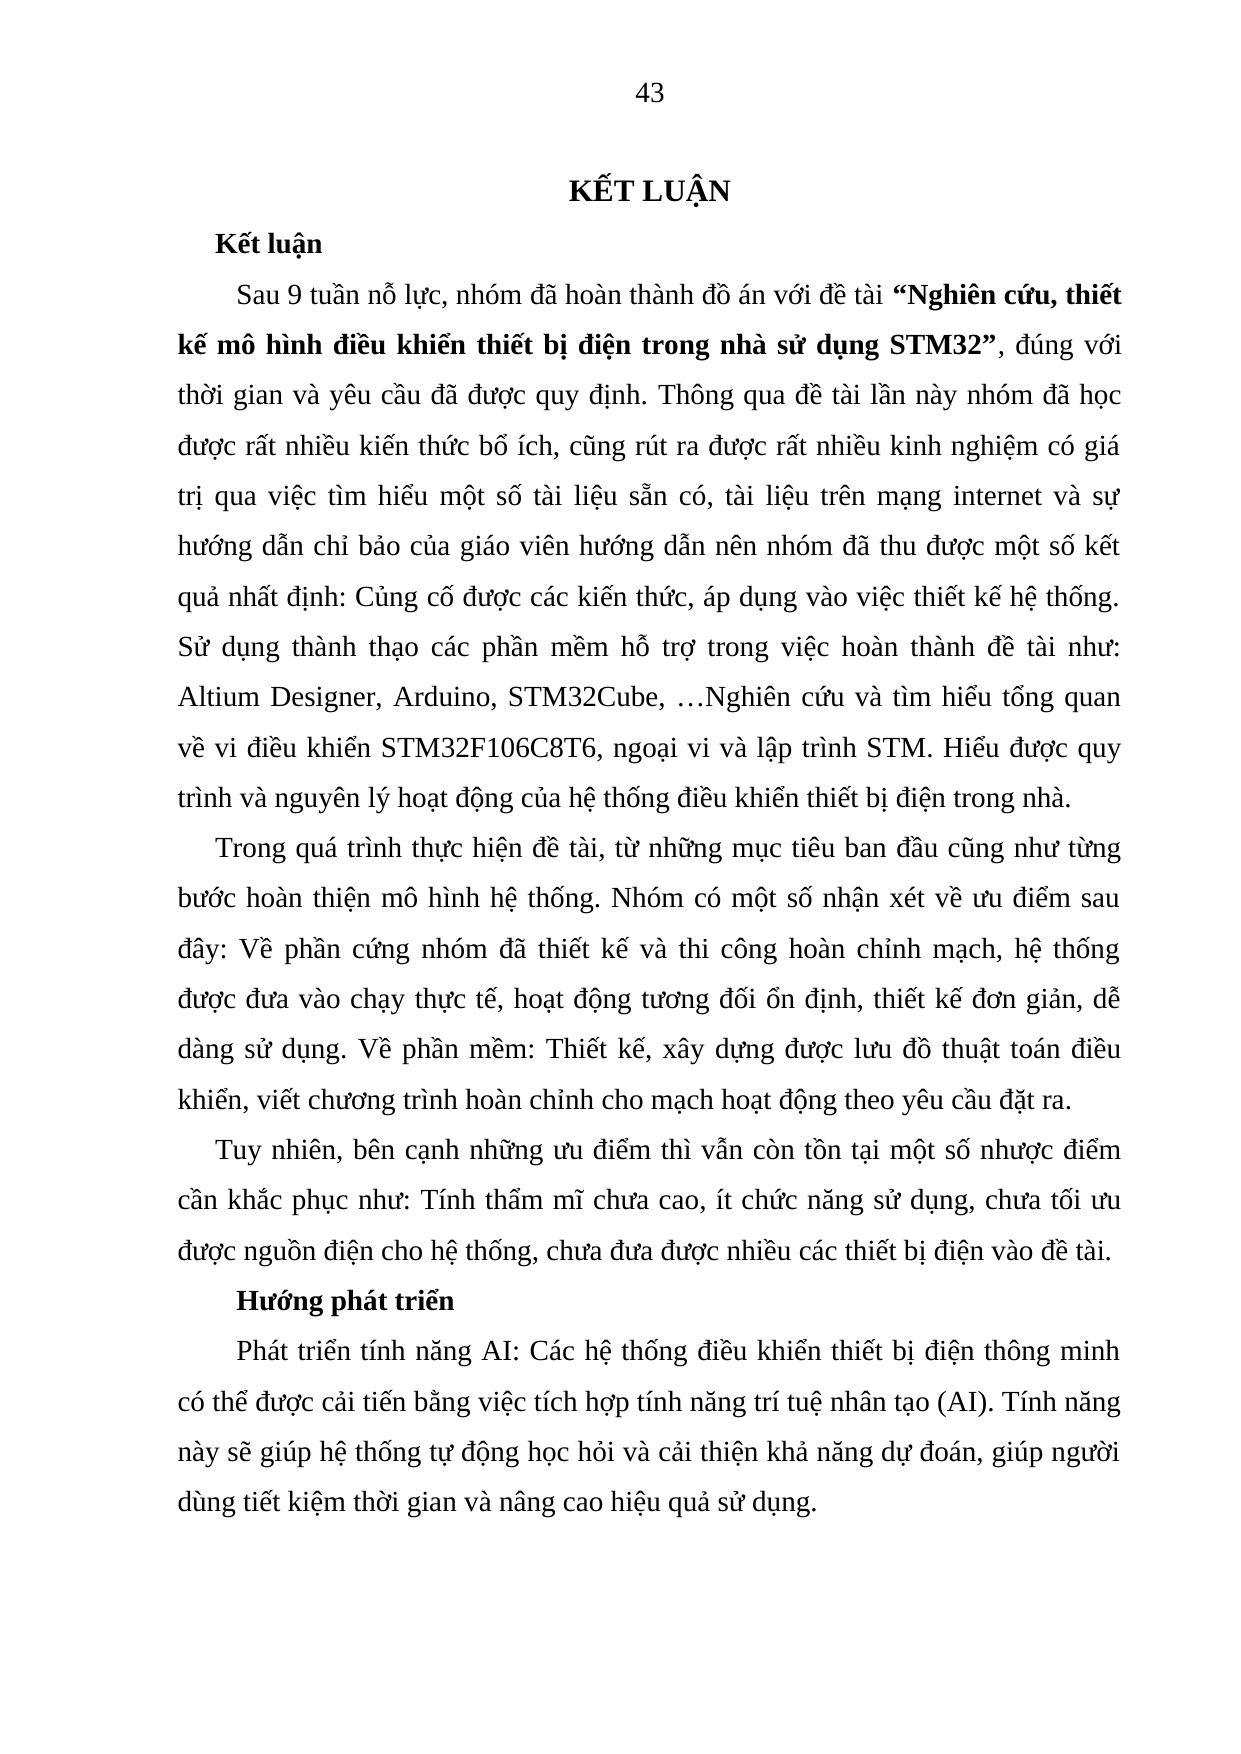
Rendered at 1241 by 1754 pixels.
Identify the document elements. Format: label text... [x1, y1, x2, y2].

list Kết luận [215, 227, 1122, 260]
text Sau 9 tuần nỗ lực, nhóm đã hoàn thành đồ án với đề tài “Nghiên cứu, thiết kế mô hình điều khiển thiết bị điện trong nhà sử dụng STM32”, đúng với thời gian và yêu cầu đã được quy định. Thông qua đề tài lần này nhóm đã học được rất nhiều kiến thức bổ ích, cũng rút ra được rất nhiều kinh nghiệm có giá trị qua việc tìm hiểu một số tài liệu sẵn có, tài liệu trên mạng internet và sự hướng dẫn chỉ bảo của giáo viên hướng dẫn nên nhóm đã thu được một số kết quả nhất định: Củng cố được các kiến thức, áp dụng vào việc thiết kế hệ thống. Sử dụng thành thạo các phần mềm hỗ trợ trong việc hoàn thành đề tài như: Altium Designer, Arduino, STM32Cube, …Nghiên cứu và tìm hiểu tổng quan về vi điều khiển STM32F106C8T6, ngoại vi và lập trình STM. Hiểu được quy trình và nguyên lý hoạt động của hệ thống điều khiển thiết bị điện trong nhà. [177, 277, 1122, 813]
subtitle KẾT LUẬN [177, 173, 1122, 209]
text Phát triển tính năng AI: Các hệ thống điều khiển thiết bị điện thông minh có thể được cải tiến bằng việc tích hợp tính năng trí tuệ nhân tạo (AI). Tính năng này sẽ giúp hệ thống tự động học hỏi và cải thiện khả năng dự đoán, giúp người dùng tiết kiệm thời gian và nâng cao hiệu quả sử dụng. [177, 1333, 1122, 1518]
text Trong quá trình thực hiện đề tài, từ những mục tiêu ban đầu cũng như từng bước hoàn thiện mô hình hệ thống. Nhóm có một số nhận xét về ưu điểm sau đây: Về phần cứng nhóm đã thiết kế và thi công hoàn chỉnh mạch, hệ thống được đưa vào chạy thực tế, hoạt động tương đối ổn định, thiết kế đơn giản, dễ dàng sử dụng. Về phần mềm: Thiết kế, xây dựng được lưu đồ thuật toán điều khiển, viết chương trình hoàn chỉnh cho mạch hoạt động theo yêu cầu đặt ra. [177, 830, 1122, 1115]
text Hướng phát triển [177, 1283, 1122, 1317]
text Tuy nhiên, bên cạnh những ưu điểm thì vẫn còn tồn tại một số nhược điểm cần khắc phục như: Tính thẩm mĩ chưa cao, ít chức năng sử dụng, chưa tối ưu được nguồn điện cho hệ thống, chưa đưa được nhiều các thiết bị điện vào đề tài. [177, 1132, 1122, 1266]
